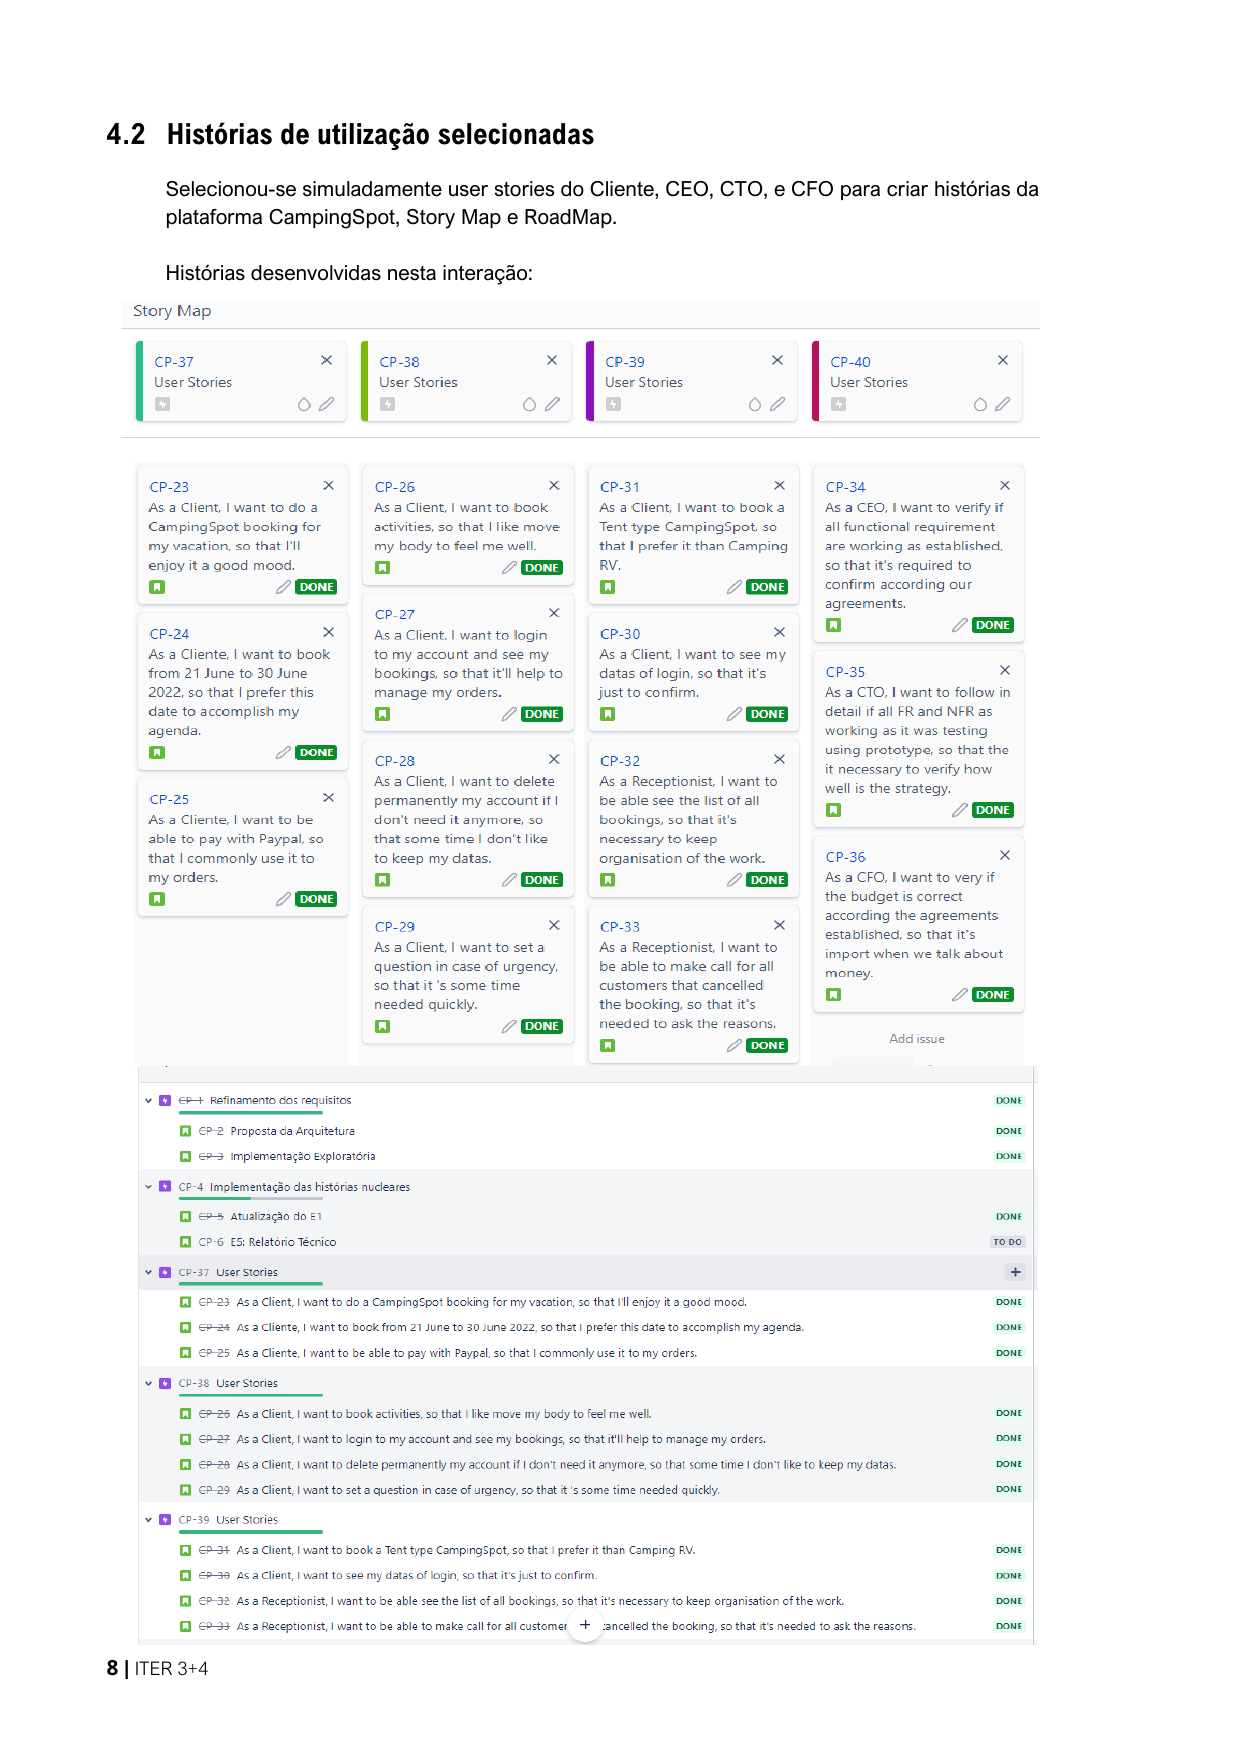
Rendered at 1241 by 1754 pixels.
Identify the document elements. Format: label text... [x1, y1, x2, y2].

picture [121, 302, 1040, 1645]
text Selecionou-se simuladamente user stories do Cliente, CEO, CTO, e CFO para criar histórias da plataforma CampingSpot, Story Map e RoadMap. [165, 176, 1110, 229]
text Histórias desenvolvidas nesta interação: [165, 259, 1110, 285]
subtitle Histórias de utilização selecionadas [106, 118, 1051, 151]
